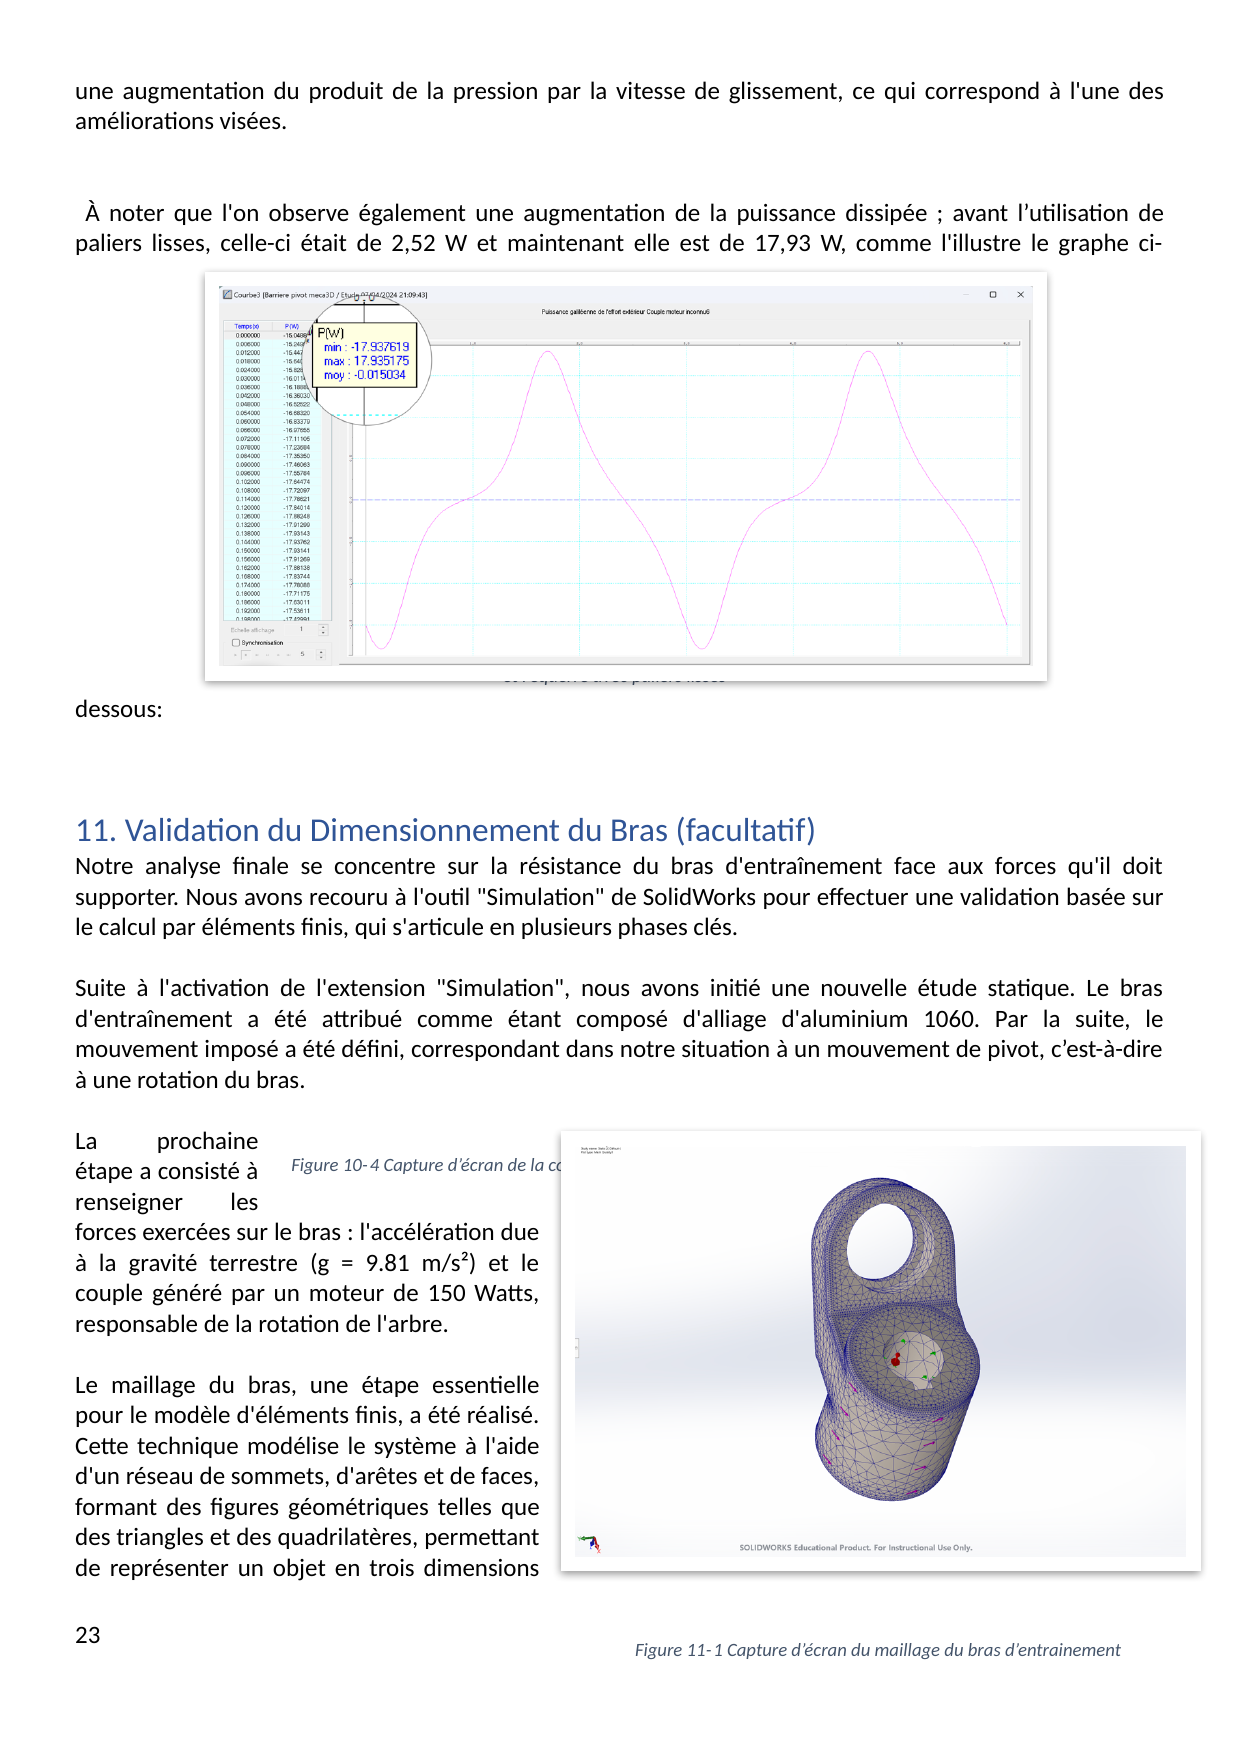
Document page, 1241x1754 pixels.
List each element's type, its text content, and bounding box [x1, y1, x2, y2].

text Notre analyse finale se concentre sur la résistance du bras d'entraînement face aux forces qu'il doit supporter. Nous avons recouru à l'outil "Simulation" de SolidWorks pour effectuer une validation basée sur le calcul par éléments finis, qui s'articule en plusieurs phases clés. [75, 850, 1165, 942]
subtitle 11. Validation du Dimensionnement du Bras (facultatif) [75, 809, 1165, 850]
picture [219, 286, 1033, 666]
text La prochaine étape a consisté à renseigner les forces exercées sur le bras : l'accélération due à la gravité terrestre (g = 9.81 m/s²) et le couple généré par un moteur de 150 Watts, responsable de la rotation de l'arbre. [75, 1125, 1165, 1338]
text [75, 1369, 1165, 1583]
text Suite à l'activation de l'extension "Simulation", nous avons initié une nouvelle étude statique. Le bras d'entraînement a été attribué comme étant composé d'alliage d'aluminium 1060. Par la suite, le mouvement imposé a été défini, correspondant dans notre situation à un mouvement de pivot, c’est-à-dire à une rotation du bras. [75, 972, 1165, 1094]
picture [575, 1146, 1186, 1557]
